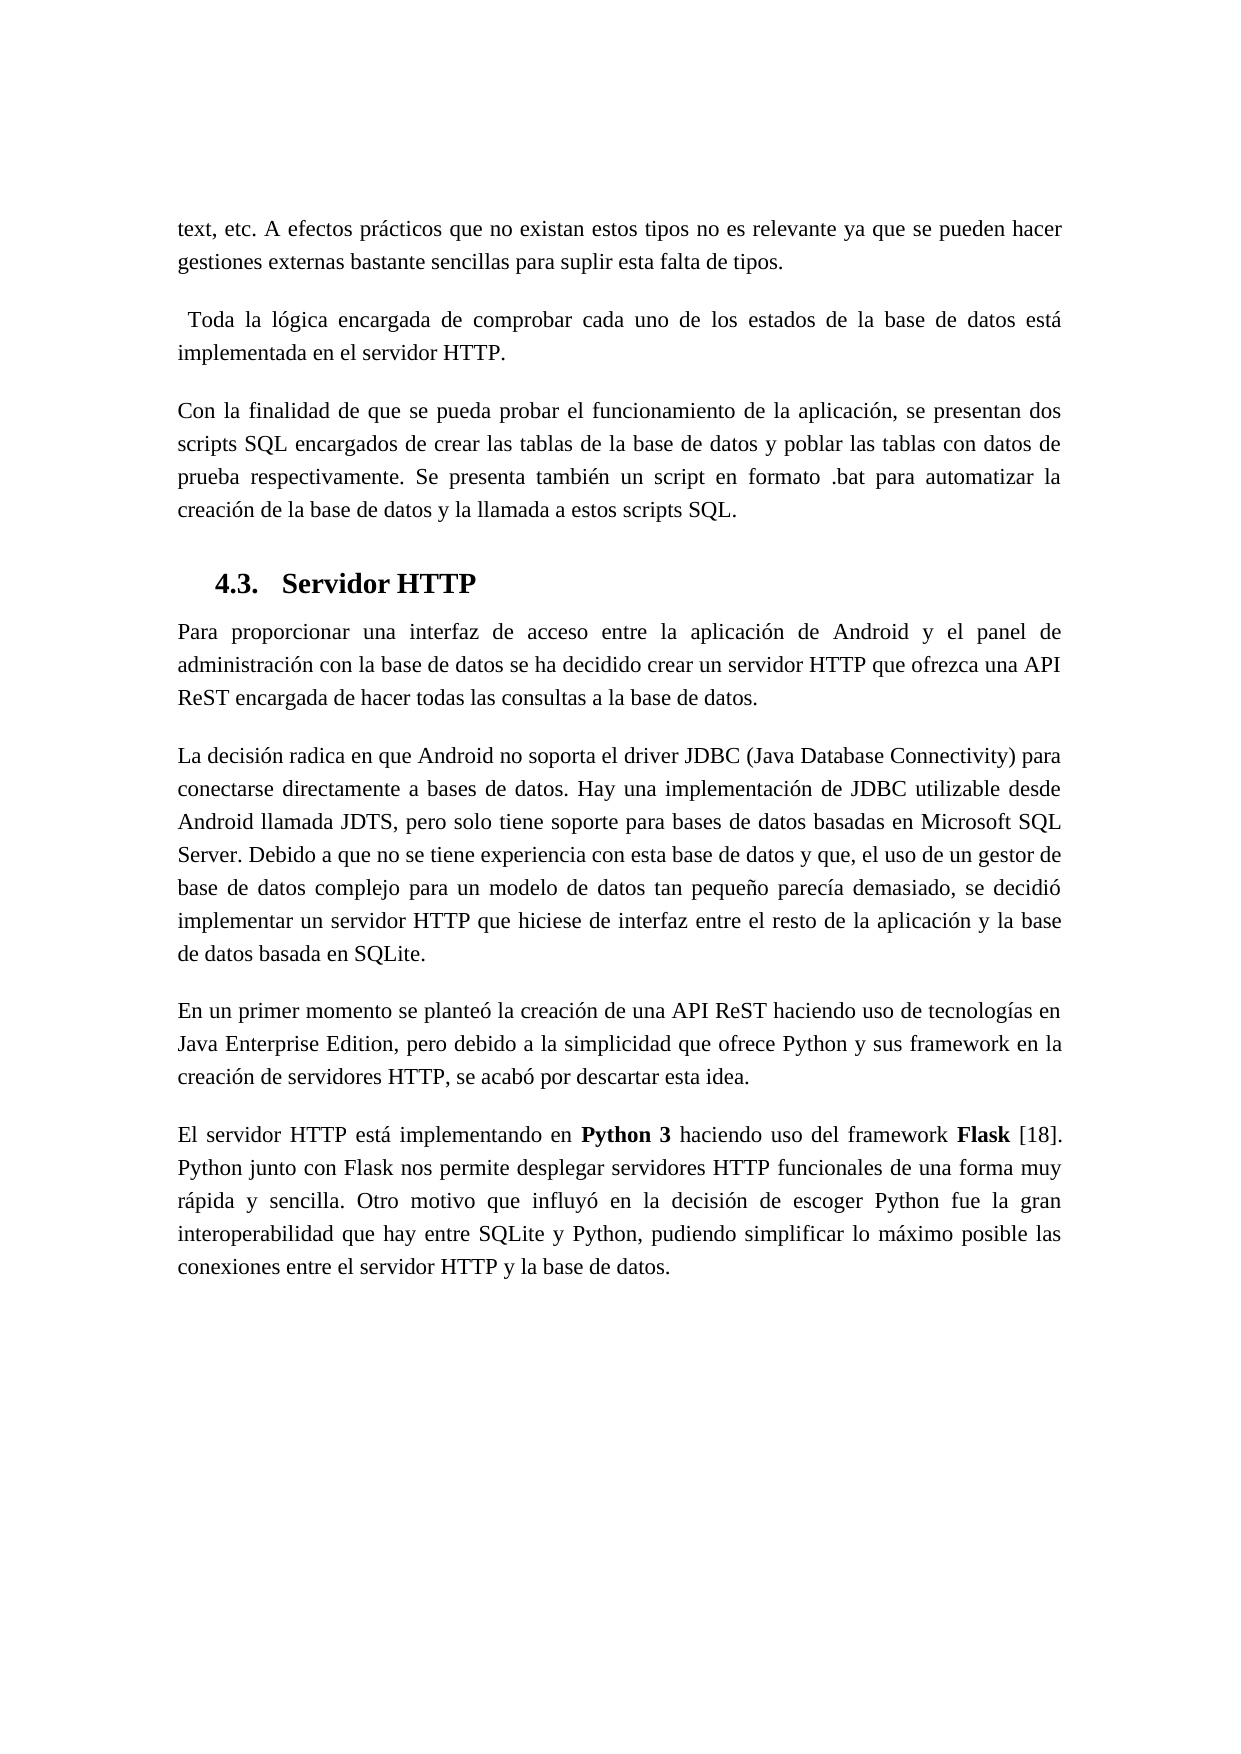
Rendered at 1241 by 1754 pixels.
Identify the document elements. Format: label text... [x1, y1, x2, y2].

text Con la finalidad de que se pueda probar el funcionamiento de la aplicación, se presentan dos scripts SQL encargados de crear las tablas de la base de datos y poblar las tablas con datos de prueba respectivamente. Se presenta también un script en formato .bat para automatizar la creación de la base de datos y la llamada a estos scripts SQL. [177, 397, 1063, 522]
text Para proporcionar una interfaz de acceso entre la aplicación de Android y el panel de administración con la base de datos se ha decidido crear un servidor HTTP que ofrezca una API ReST encargada de hacer todas las consultas a la base de datos. [177, 618, 1063, 711]
text La decisión radica en que Android no soporta el driver JDBC (Java Database Connectivity) para conectarse directamente a bases de datos. Hay una implementación de JDBC utilizable desde Android llamada JDTS, pero solo tiene soporte para bases de datos basadas en Microsoft SQL Server. Debido a que no se tiene experiencia con esta base de datos y que, el uso de un gestor de base de datos complejo para un modelo de datos tan pequeño parecía demasiado, se decidió implementar un servidor HTTP que hiciese de interfaz entre el resto de la aplicación y la base de datos basada en SQLite. [177, 742, 1063, 966]
text El servidor HTTP está implementando en Python 3 haciendo uso del framework Flask [18]. Python junto con Flask nos permite desplegar servidores HTTP funcionales de una forma muy rápida y sencilla. Otro motivo que influyó en la decisión de escoger Python fue la gran interoperabilidad que hay entre SQLite y Python, pudiendo simplificar lo máximo posible las conexiones entre el servidor HTTP y la base de datos. [177, 1121, 1063, 1279]
subtitle Servidor HTTP [215, 566, 1063, 599]
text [177, 215, 1063, 274]
text En un primer momento se planteó la creación de una API ReST haciendo uso de tecnologías en Java Enterprise Edition, pero debido a la simplicidad que ofrece Python y sus framework en la creación de servidores HTTP, se acabó por descartar esta idea. [177, 997, 1063, 1090]
text Toda la lógica encargada de comprobar cada uno de los estados de la base de datos está implementada en el servidor HTTP. [177, 306, 1063, 365]
